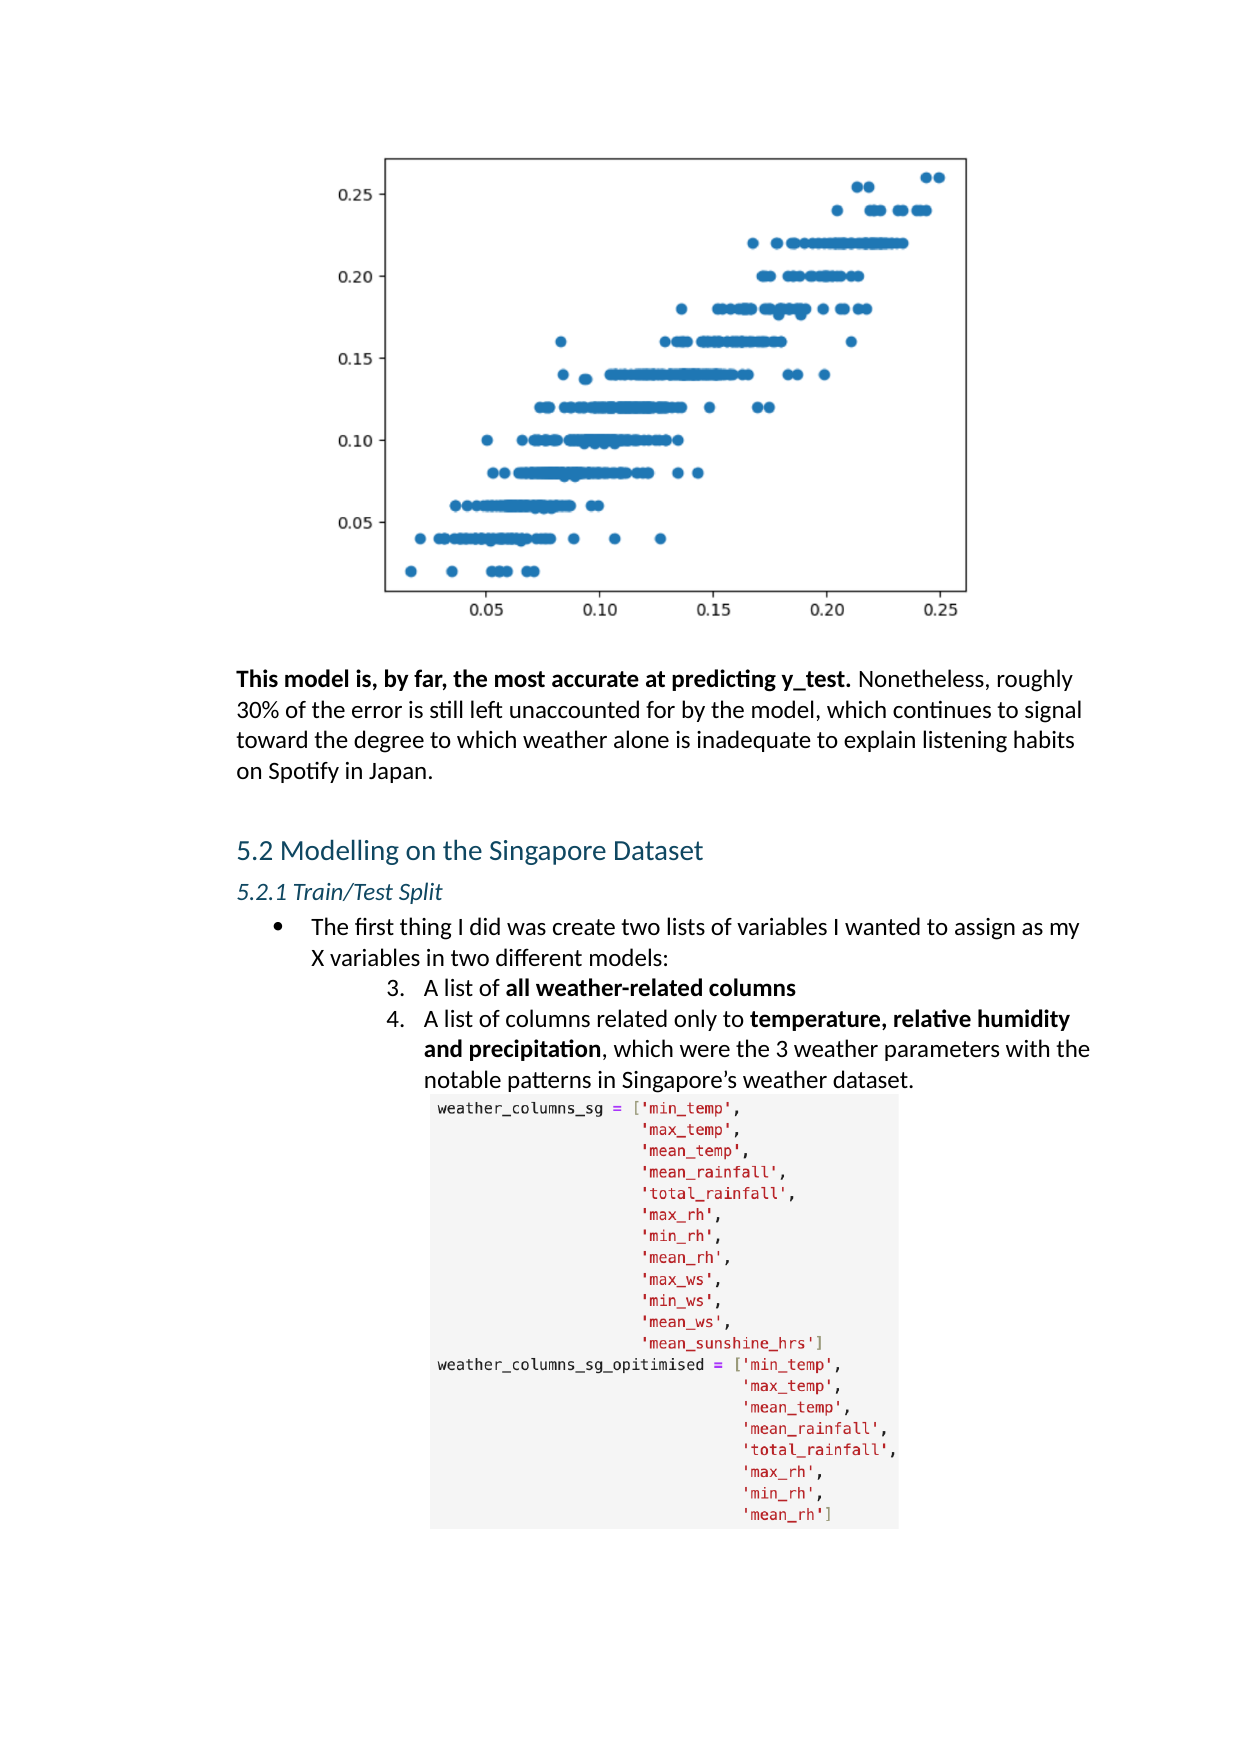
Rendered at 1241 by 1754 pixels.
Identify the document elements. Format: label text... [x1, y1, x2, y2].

subtitle 5.2 Modelling on the Singapore Dataset [236, 832, 1092, 868]
text This model is, by far, the most accurate at predicting y_test. Nonetheless, roughly 30% of the error is still left unaccounted for by the model, which continues to signal toward the degree to which weather alone is inadequate to explain listening habits on Spotify in Japan. [236, 663, 1092, 785]
list A list of columns related only to temperature, relative humidity and precipitation, which were the 3 weather parameters with the notable patterns in Singapore’s weather dataset. [386, 1003, 1092, 1094]
list The first thing I did was create two lists of variables I wanted to assign as my X variables in two different models: [274, 911, 1092, 972]
picture [324, 147, 1005, 633]
list A list of all weather-related columns [386, 972, 1092, 1003]
picture [430, 1094, 899, 1529]
subtitle 5.2.1 Train/Test Split [236, 876, 1092, 907]
